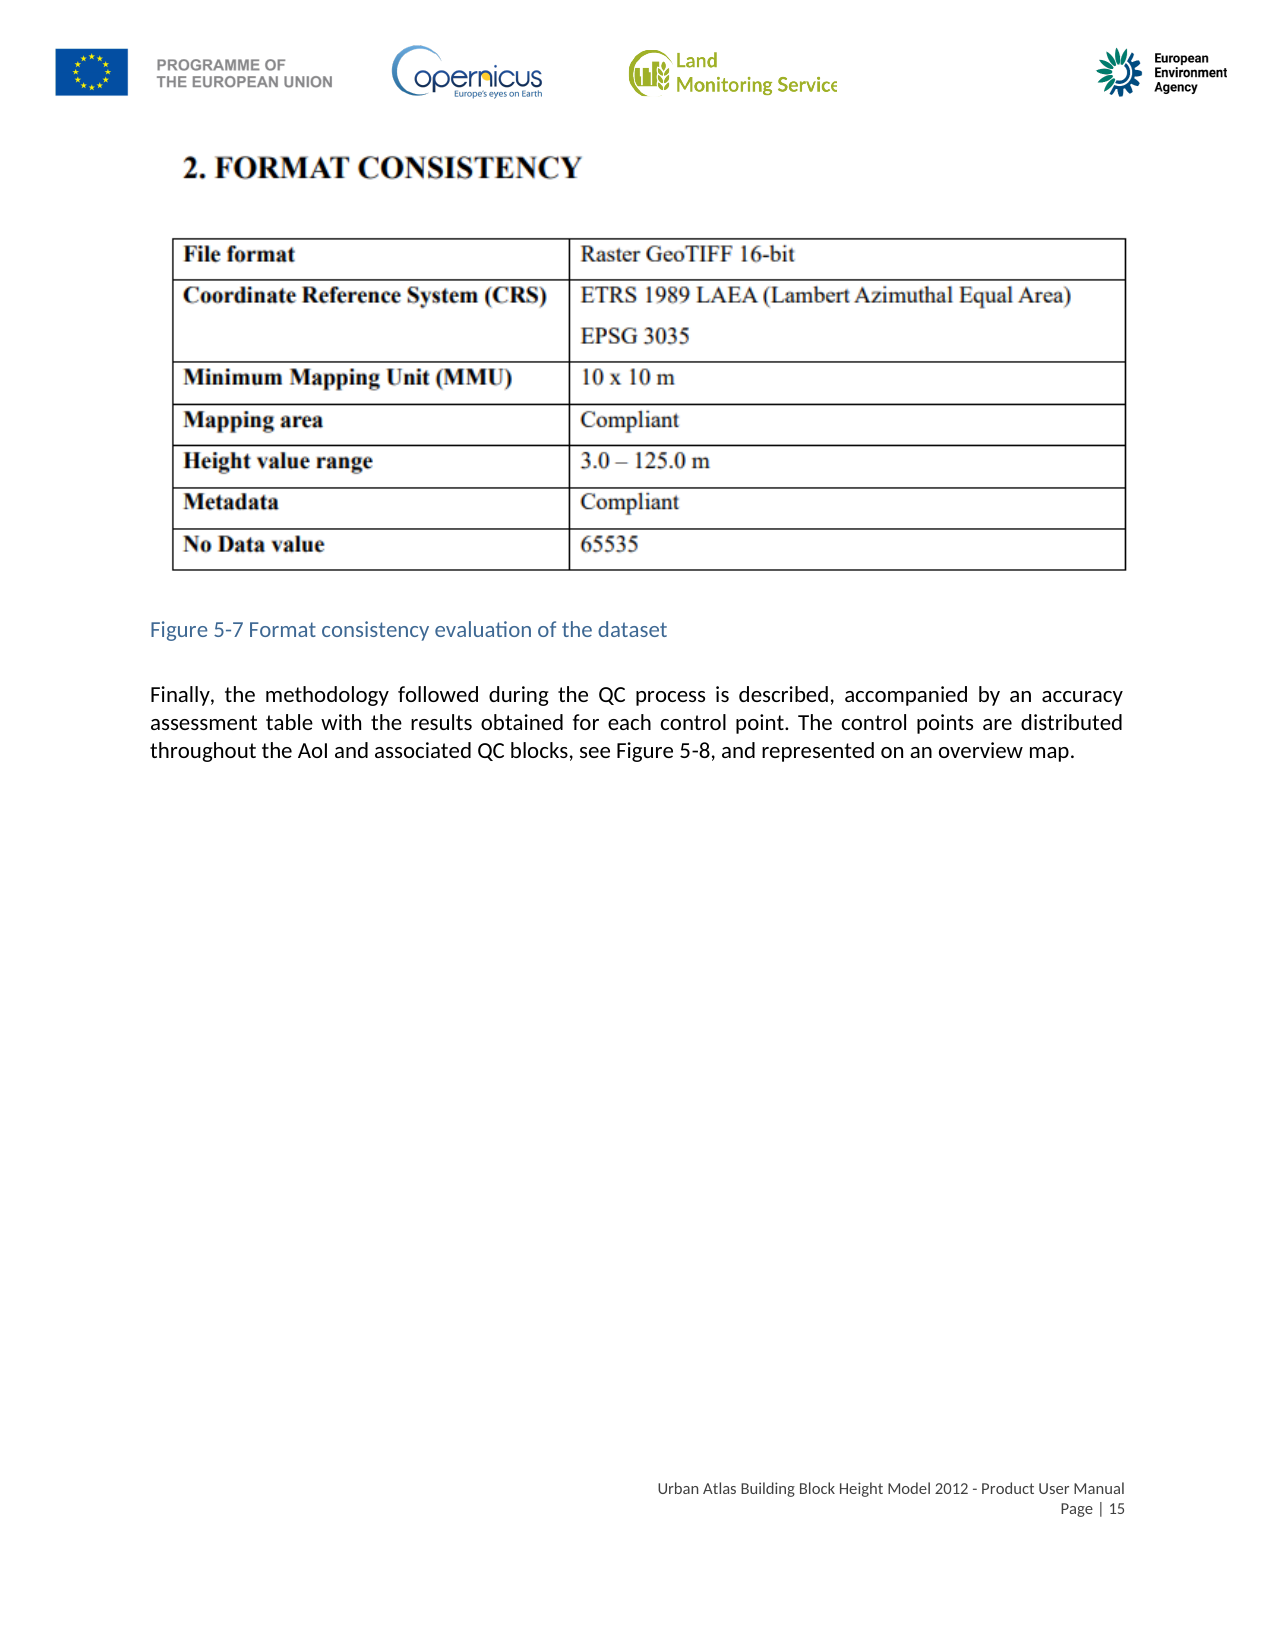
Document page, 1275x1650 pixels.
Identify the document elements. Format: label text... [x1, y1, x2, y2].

picture [371, 15, 560, 130]
picture [628, 50, 837, 97]
text Figure 5‑7 Format consistency evaluation of the dataset [150, 615, 1125, 643]
picture [29, 21, 351, 124]
text Finally, the methodology followed during the QC process is described, accompanied by an accuracy assessment table with the results obtained for each control point. The control points are distributed throughout the AoI and associated QC blocks, see Figure 5‑8, and represented on an overview map. [150, 681, 1125, 764]
picture [1094, 46, 1228, 97]
picture [168, 150, 1144, 590]
